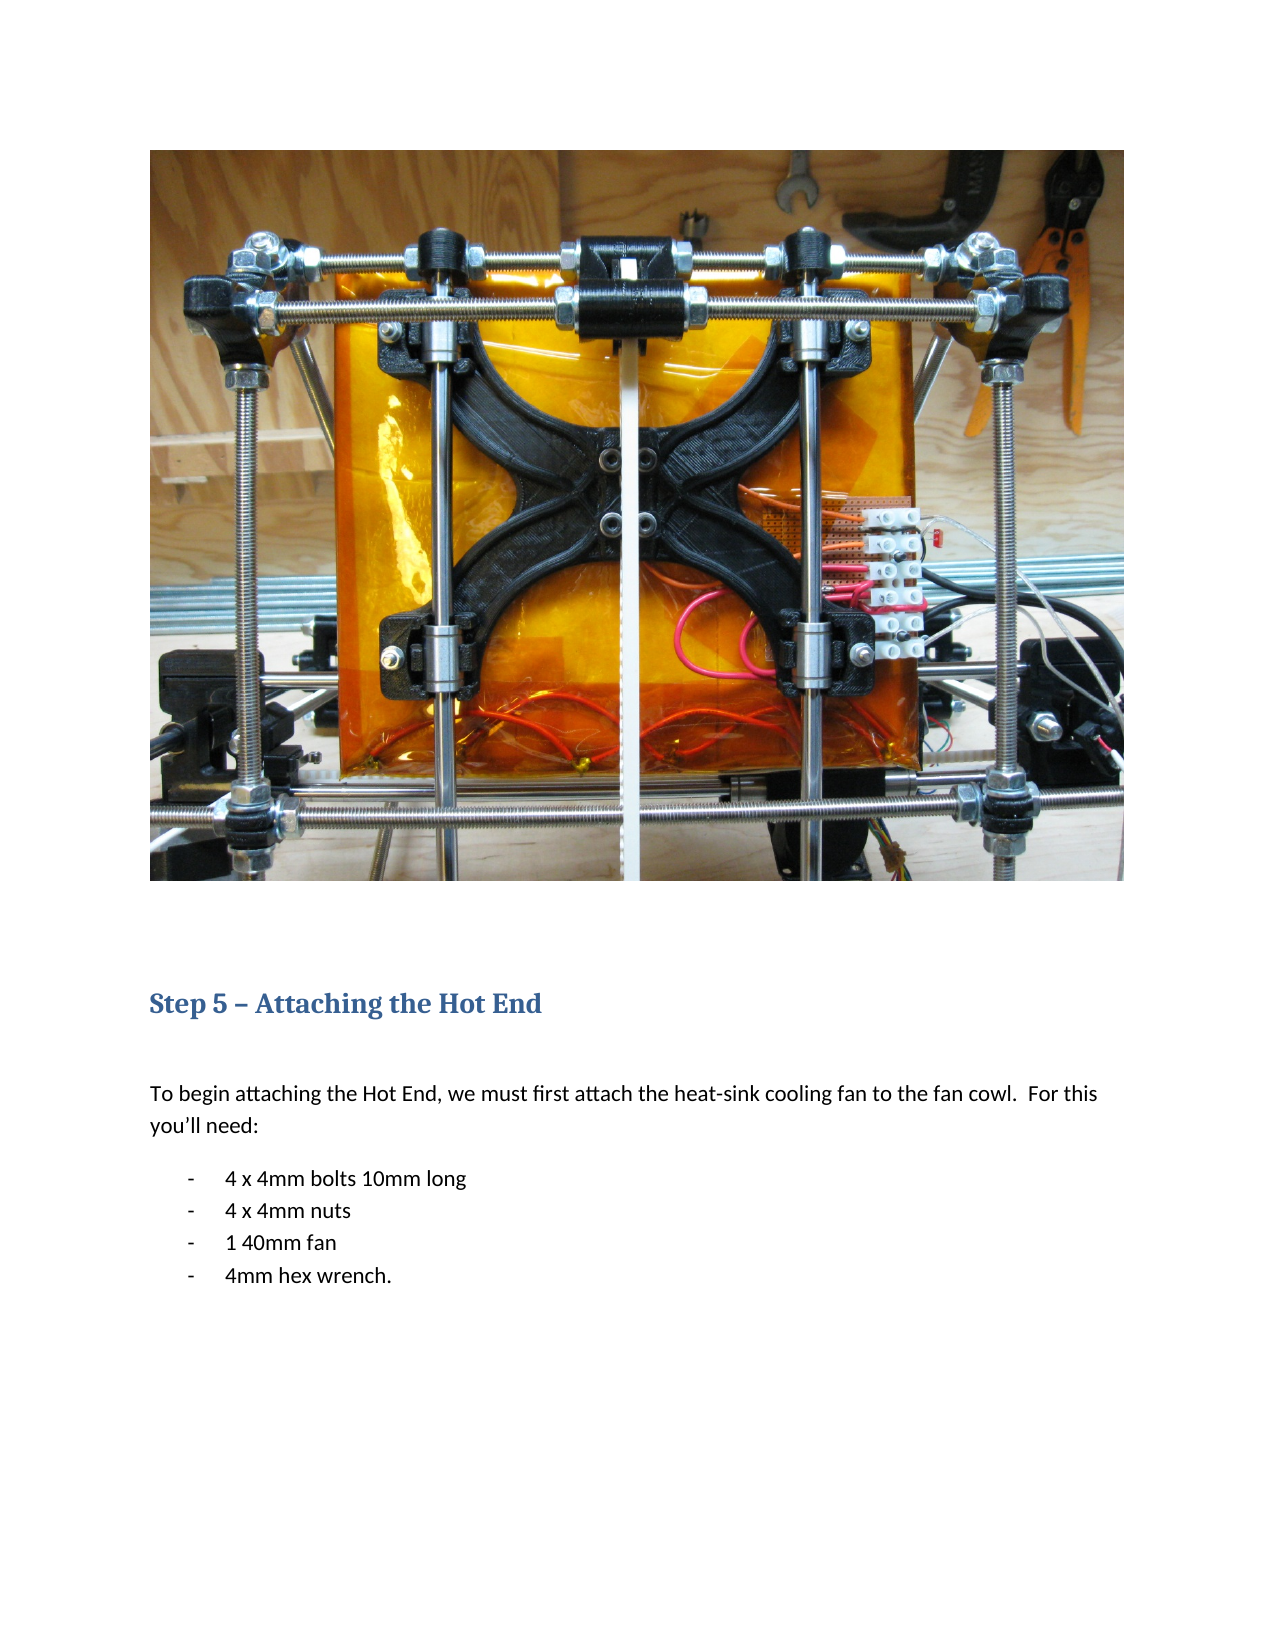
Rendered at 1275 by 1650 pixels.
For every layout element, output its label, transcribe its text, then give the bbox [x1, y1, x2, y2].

subtitle Step 5 – Attaching the Hot End [150, 987, 1125, 1021]
text To begin attaching the Hot End, we must first attach the heat-sink cooling fan to the fan cowl. For this you’ll need: [150, 1079, 1125, 1139]
list 4mm hex wrench. [187, 1261, 1125, 1289]
picture [150, 150, 1124, 881]
list 1 40mm fan [187, 1228, 1125, 1257]
list 4 x 4mm bolts 10mm long [187, 1164, 1125, 1192]
list 4 x 4mm nuts [187, 1196, 1125, 1224]
